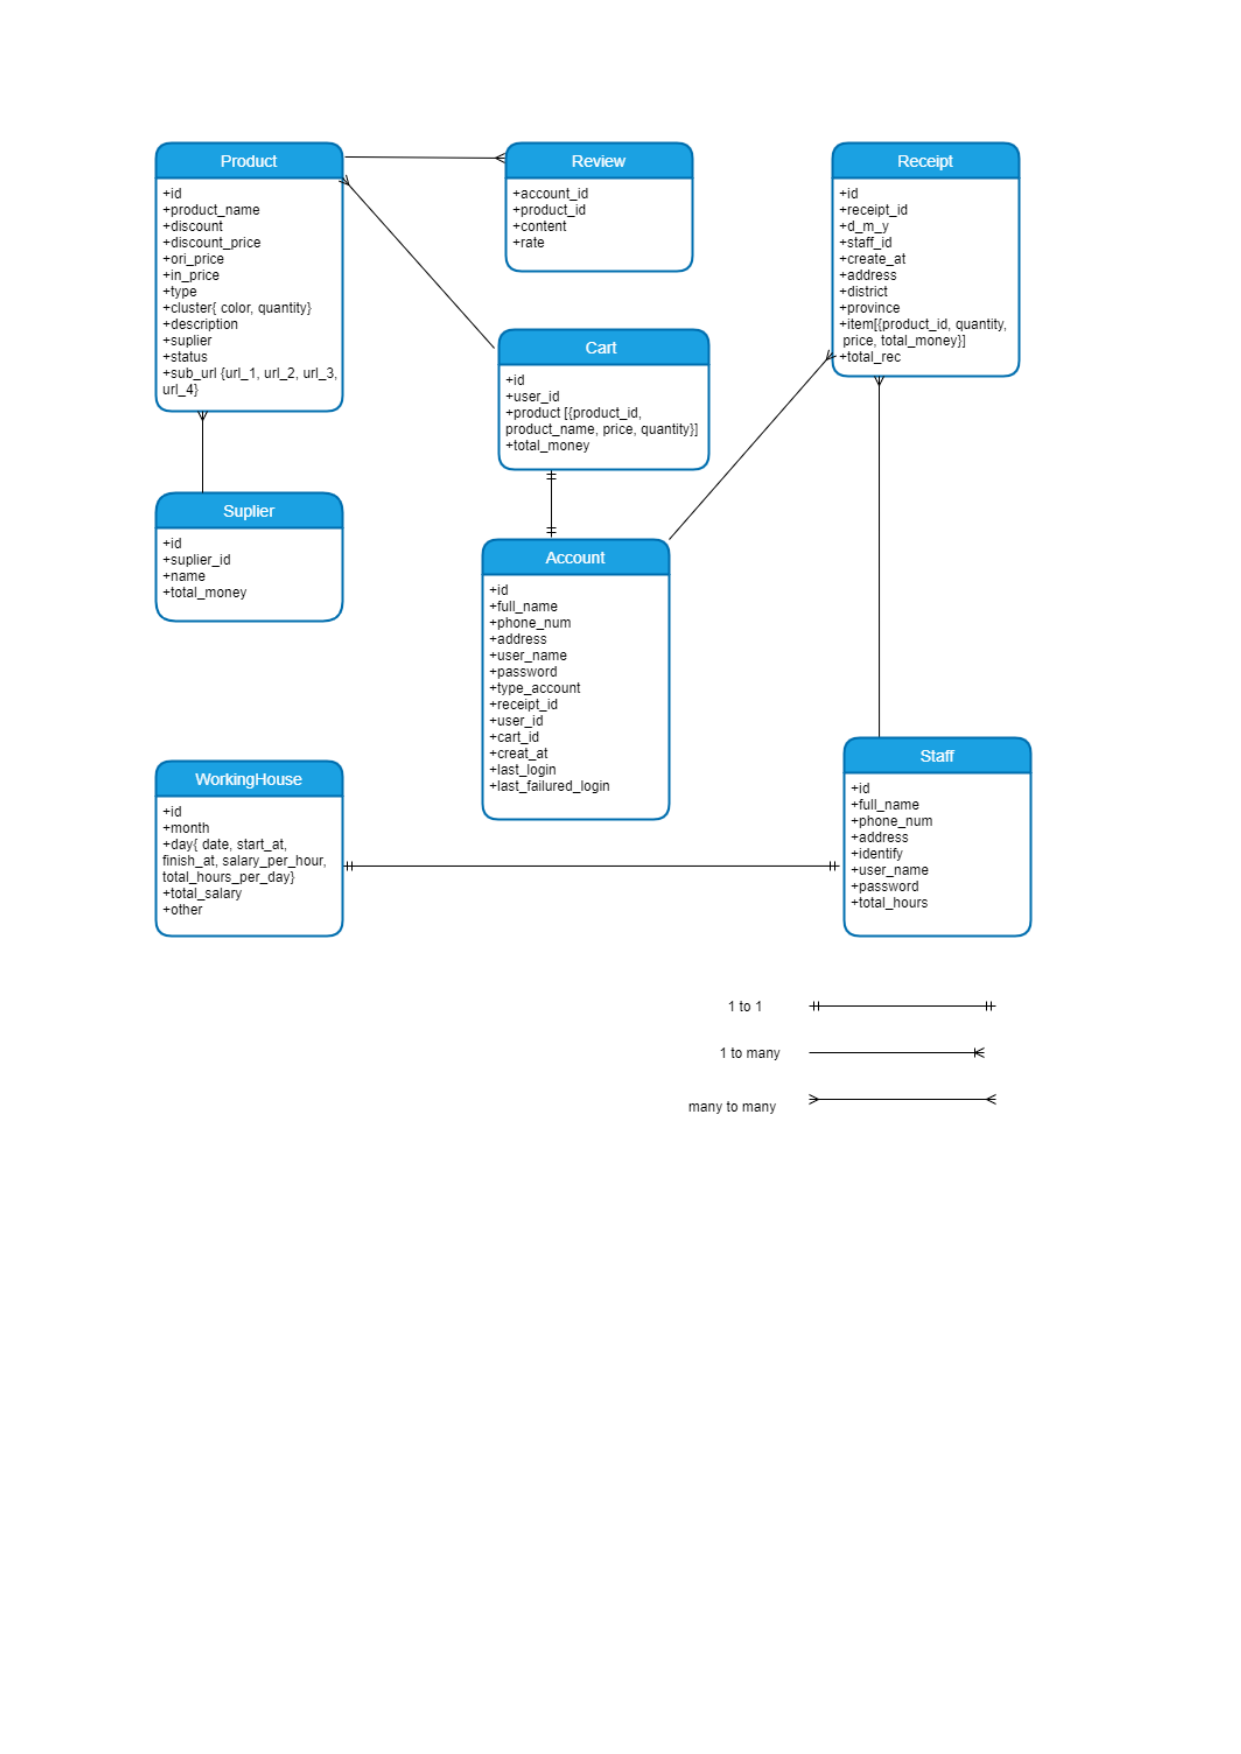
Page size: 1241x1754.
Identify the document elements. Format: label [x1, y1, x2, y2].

picture [131, 118, 1056, 1142]
